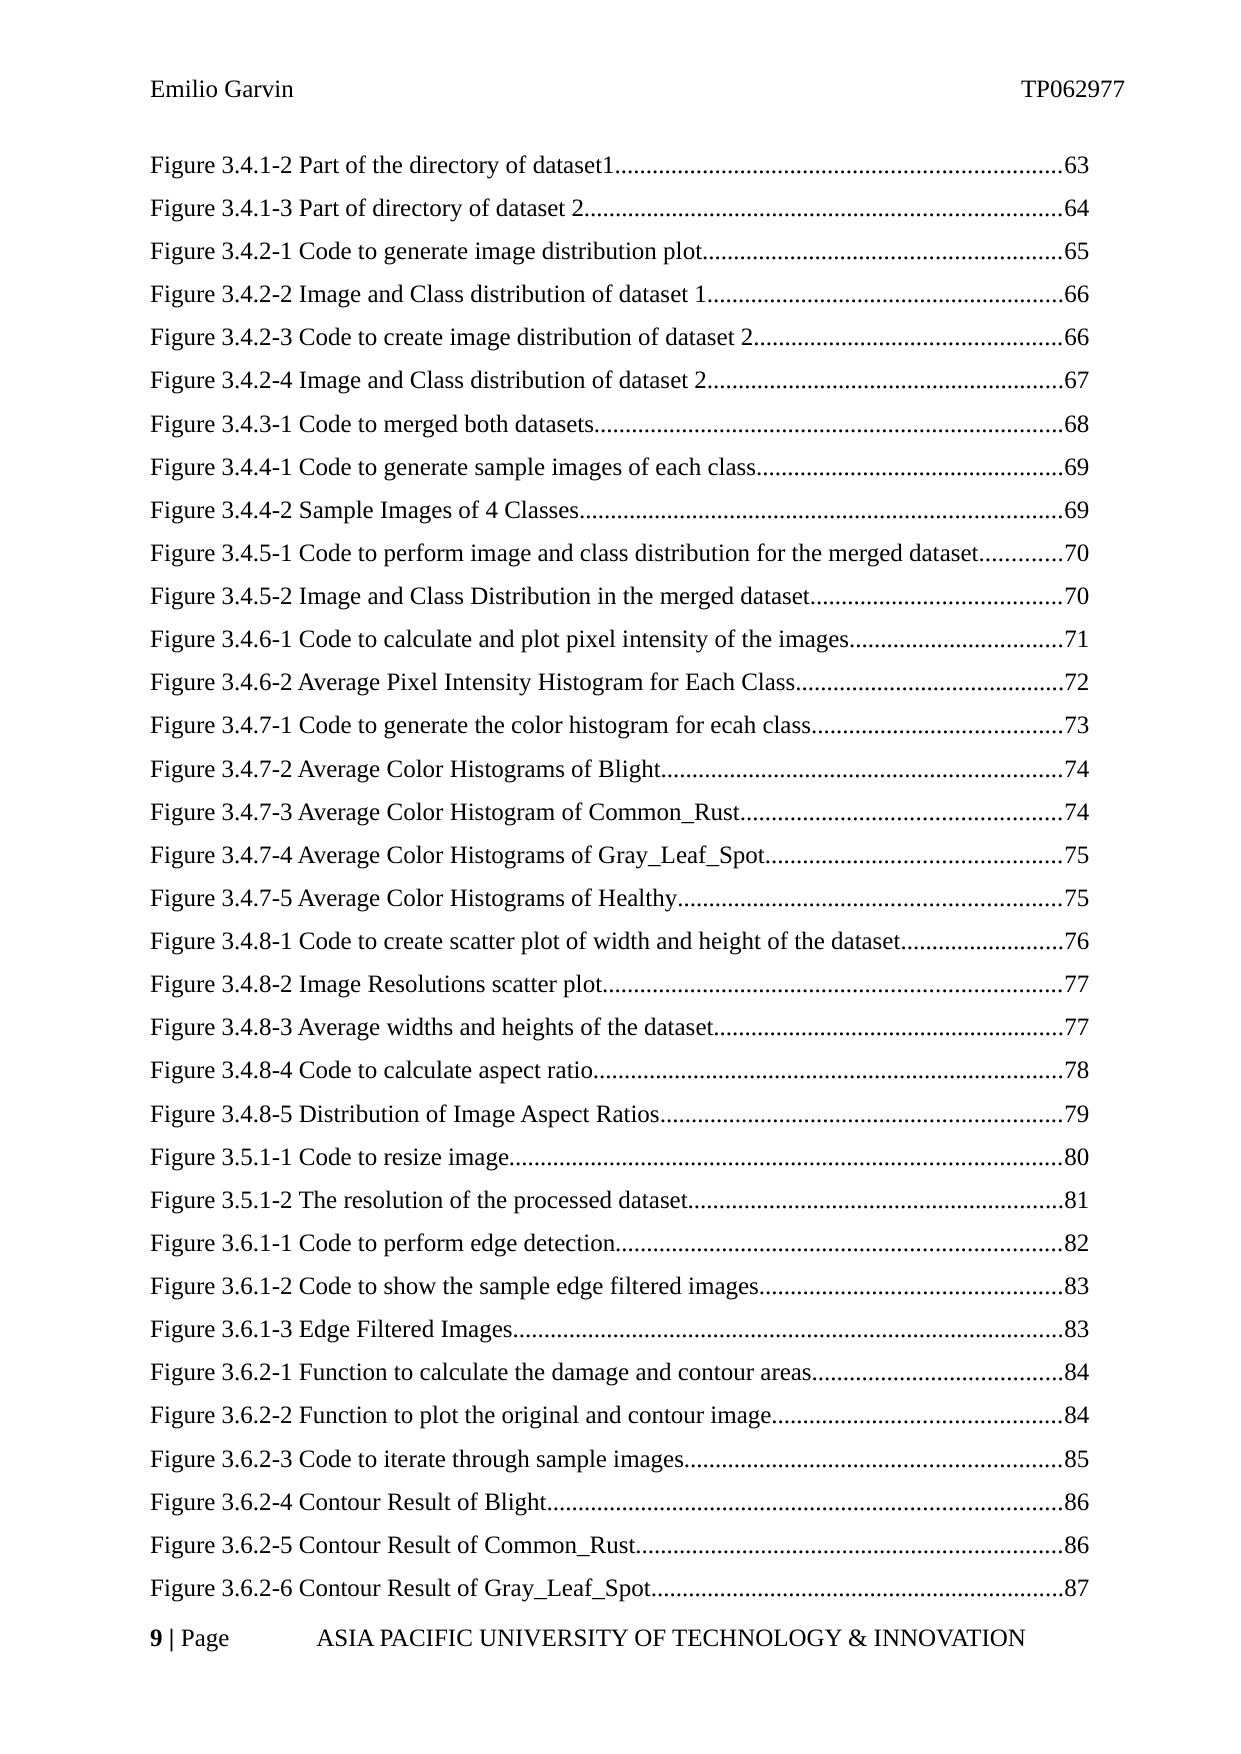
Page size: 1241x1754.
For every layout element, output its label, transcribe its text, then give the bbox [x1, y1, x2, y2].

text Figure 3.6.2-2 Function to plot the original and contour image 84 [150, 1401, 1090, 1429]
text Figure 3.4.7-3 Average Color Histogram of Common_Rust 74 [150, 797, 1090, 826]
text Figure 3.4.4-2 Sample Images of 4 Classes 69 [150, 495, 1090, 524]
text Figure 3.6.2-3 Code to iterate through sample images 85 [150, 1444, 1090, 1472]
text Figure 3.6.2-4 Contour Result of Blight 86 [150, 1487, 1090, 1516]
text Figure 3.4.7-1 Code to generate the color histogram for ecah class 73 [150, 711, 1090, 739]
text Figure 3.4.6-1 Code to calculate and plot pixel intensity of the images. 71 [150, 624, 1090, 653]
text Figure 3.4.1-3 Part of directory of dataset 2 64 [150, 193, 1090, 222]
text Figure 3.4.8-4 Code to calculate aspect ratio 78 [150, 1056, 1090, 1084]
text Figure 3.4.7-4 Average Color Histograms of Gray_Leaf_Spot 75 [150, 840, 1090, 869]
text Figure 3.4.2-2 Image and Class distribution of dataset 1 66 [150, 279, 1090, 308]
text Figure 3.4.6-2 Average Pixel Intensity Histogram for Each Class 72 [150, 667, 1090, 696]
text Figure 3.4.3-1 Code to merged both datasets 68 [150, 409, 1090, 437]
text Figure 3.4.8-5 Distribution of Image Aspect Ratios 79 [150, 1099, 1090, 1127]
text Figure 3.4.2-1 Code to generate image distribution plot 65 [150, 236, 1090, 265]
text Figure 3.4.2-3 Code to create image distribution of dataset 2 66 [150, 322, 1090, 351]
text Figure 3.6.2-1 Function to calculate the damage and contour areas 84 [150, 1357, 1090, 1386]
text Figure 3.5.1-1 Code to resize image 80 [150, 1142, 1090, 1171]
text Figure 3.6.1-1 Code to perform edge detection 82 [150, 1228, 1090, 1257]
text Figure 3.4.8-3 Average widths and heights of the dataset 77 [150, 1012, 1090, 1041]
text Figure 3.6.2-5 Contour Result of Common_Rust 86 [150, 1530, 1090, 1559]
text Figure 3.4.7-2 Average Color Histograms of Blight 74 [150, 754, 1090, 782]
text Figure 3.6.2-6 Contour Result of Gray_Leaf_Spot 87 [150, 1573, 1090, 1602]
text Figure 3.4.1-2 Part of the directory of dataset1 63 [150, 150, 1090, 179]
text Figure 3.4.7-5 Average Color Histograms of Healthy 75 [150, 883, 1090, 912]
text Figure 3.6.1-3 Edge Filtered Images 83 [150, 1314, 1090, 1343]
text Figure 3.6.1-2 Code to show the sample edge filtered images 83 [150, 1271, 1090, 1300]
text Figure 3.4.4-1 Code to generate sample images of each class 69 [150, 452, 1090, 481]
text Figure 3.4.5-2 Image and Class Distribution in the merged dataset 70 [150, 581, 1090, 610]
text Figure 3.4.8-1 Code to create scatter plot of width and height of the dataset 76 [150, 926, 1090, 955]
text Figure 3.5.1-2 The resolution of the processed dataset 81 [150, 1185, 1090, 1214]
text Figure 3.4.8-2 Image Resolutions scatter plot 77 [150, 969, 1090, 998]
text Figure 3.4.5-1 Code to perform image and class distribution for the merged dataset 70 [150, 538, 1090, 567]
text Figure 3.4.2-4 Image and Class distribution of dataset 2 67 [150, 366, 1090, 394]
